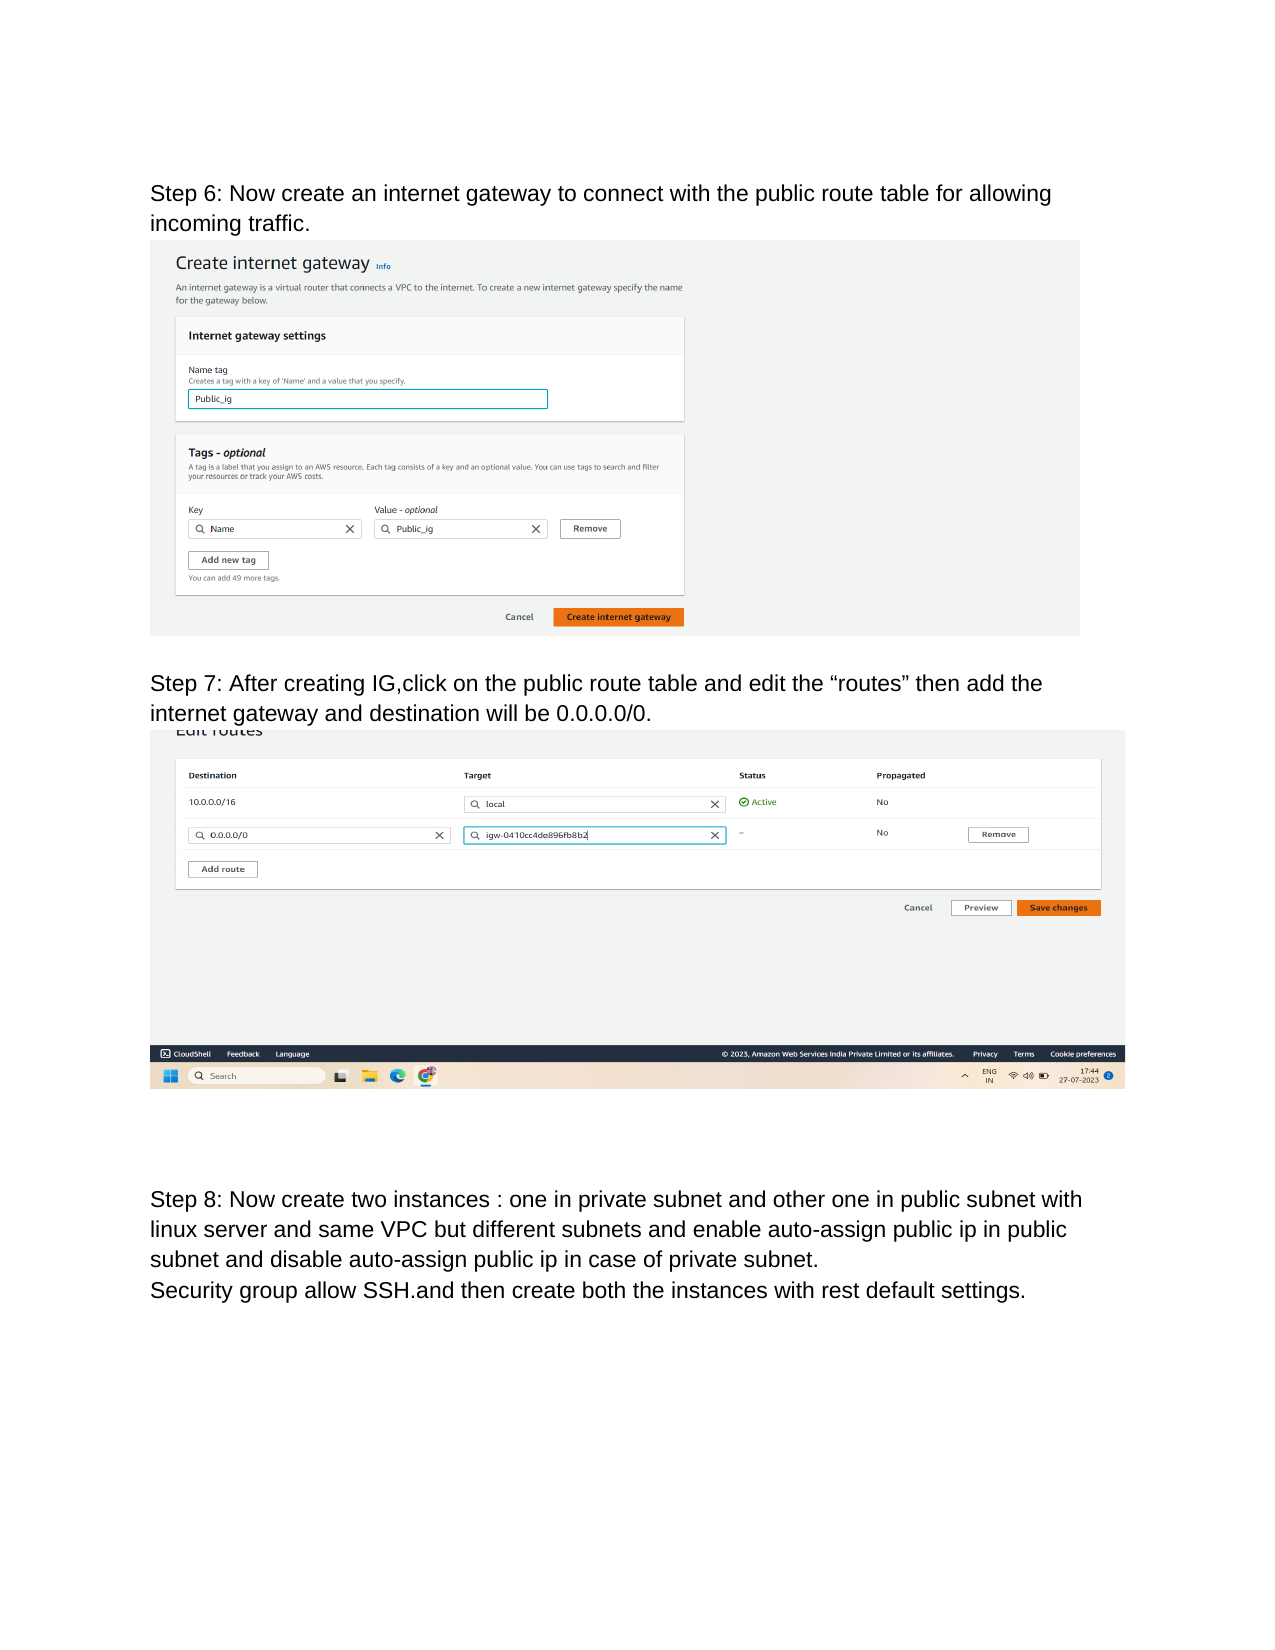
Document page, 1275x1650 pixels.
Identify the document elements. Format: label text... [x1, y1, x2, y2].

text Step 8: Now create two instances : one in private subnet and other one in public subnet with linux server and same VPC but different subnets and enable auto-assign public ip in public subnet and disable auto-assign public ip in case of private subnet. [150, 1186, 1125, 1273]
text Security group allow SSH.and then create both the instances with rest default settings. [150, 1277, 1125, 1303]
picture [150, 730, 1125, 1089]
text Step 6: Now create an internet gateway to connect with the public route table for allowing incoming traffic. [150, 180, 1125, 237]
picture [150, 240, 1080, 636]
text Step 7: After creating IG,click on the public route table and edit the “routes” then add the internet gateway and destination will be 0.0.0.0/0. [150, 670, 1125, 727]
